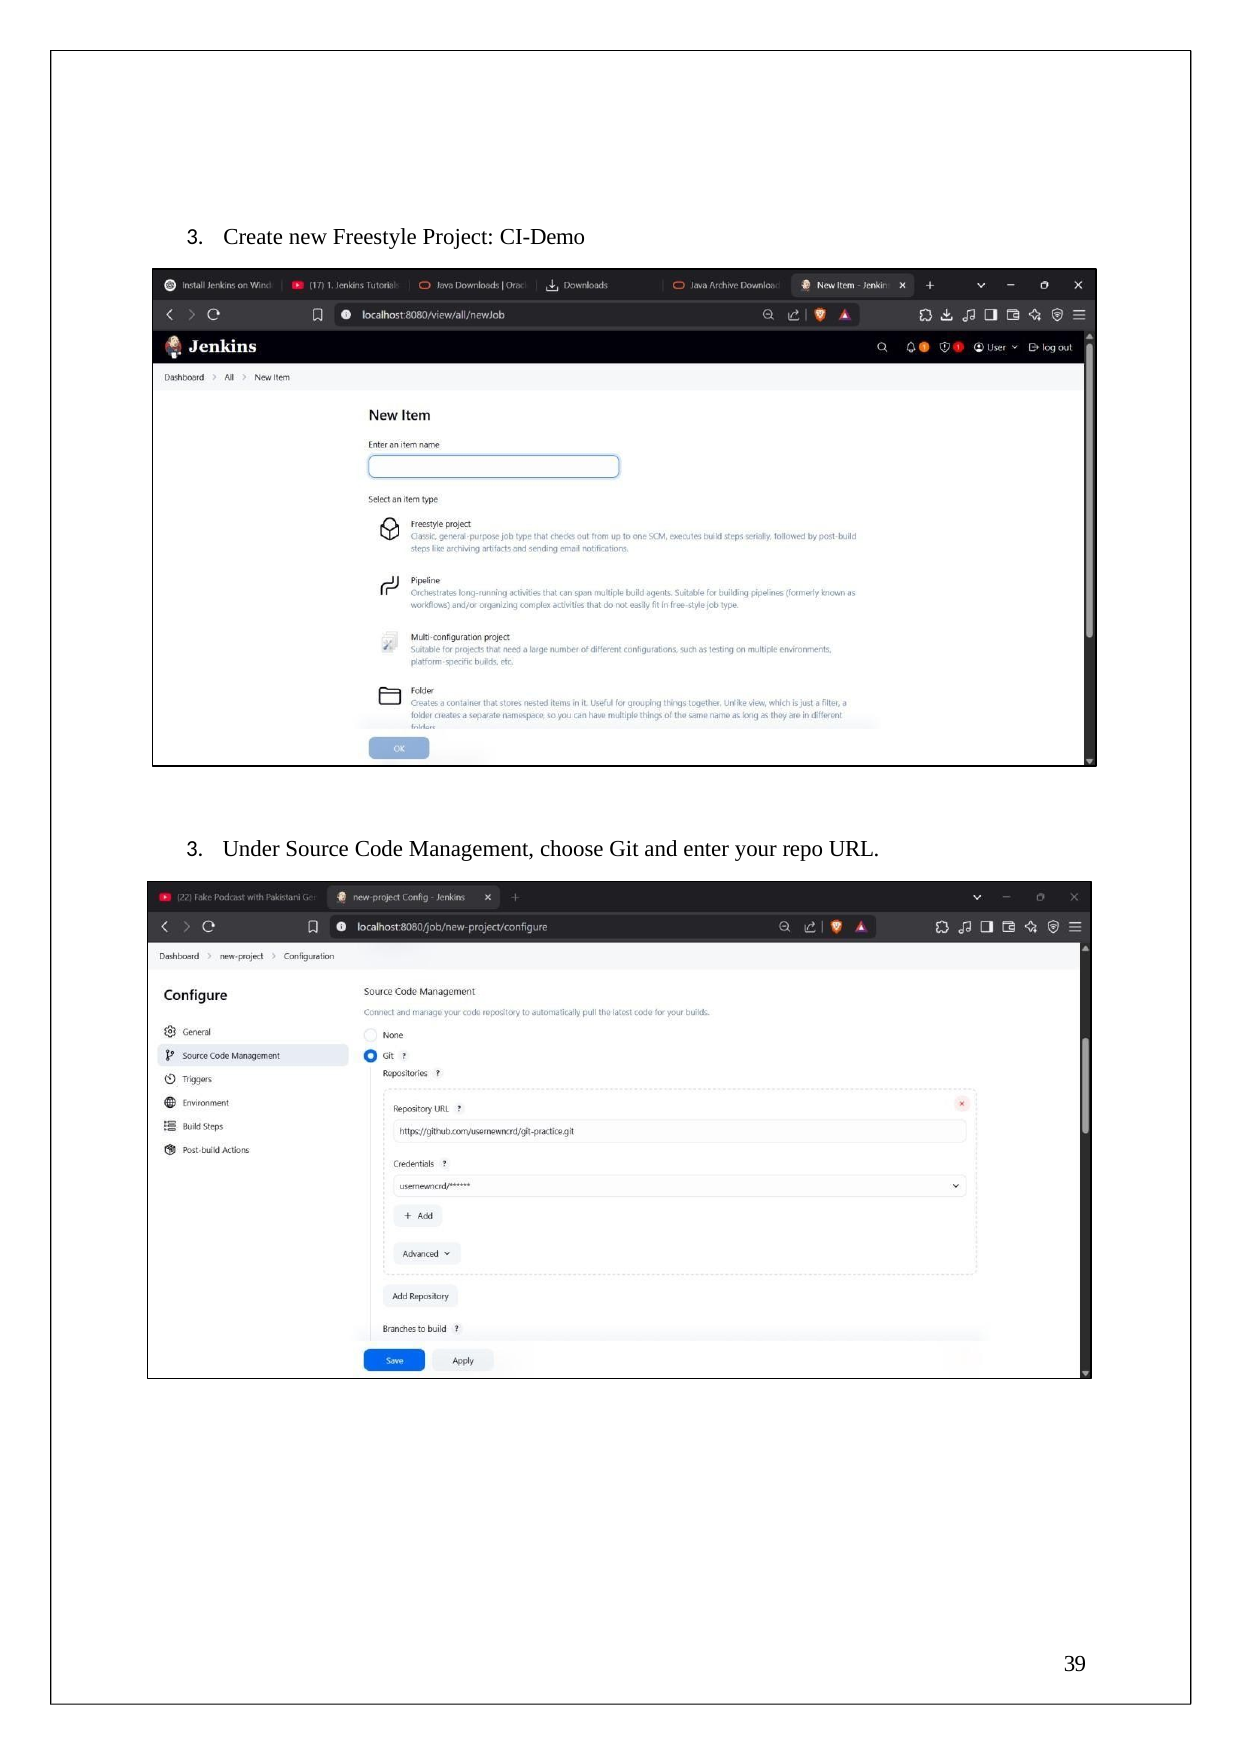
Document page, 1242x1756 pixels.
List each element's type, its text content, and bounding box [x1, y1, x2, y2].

list Create new Freestyle Project: CI-Demo [186, 222, 1168, 250]
text 3. Under Source Code Management, choose Git and enter your repo URL. [186, 834, 1168, 862]
picture [148, 882, 1090, 1378]
picture [153, 270, 1095, 765]
